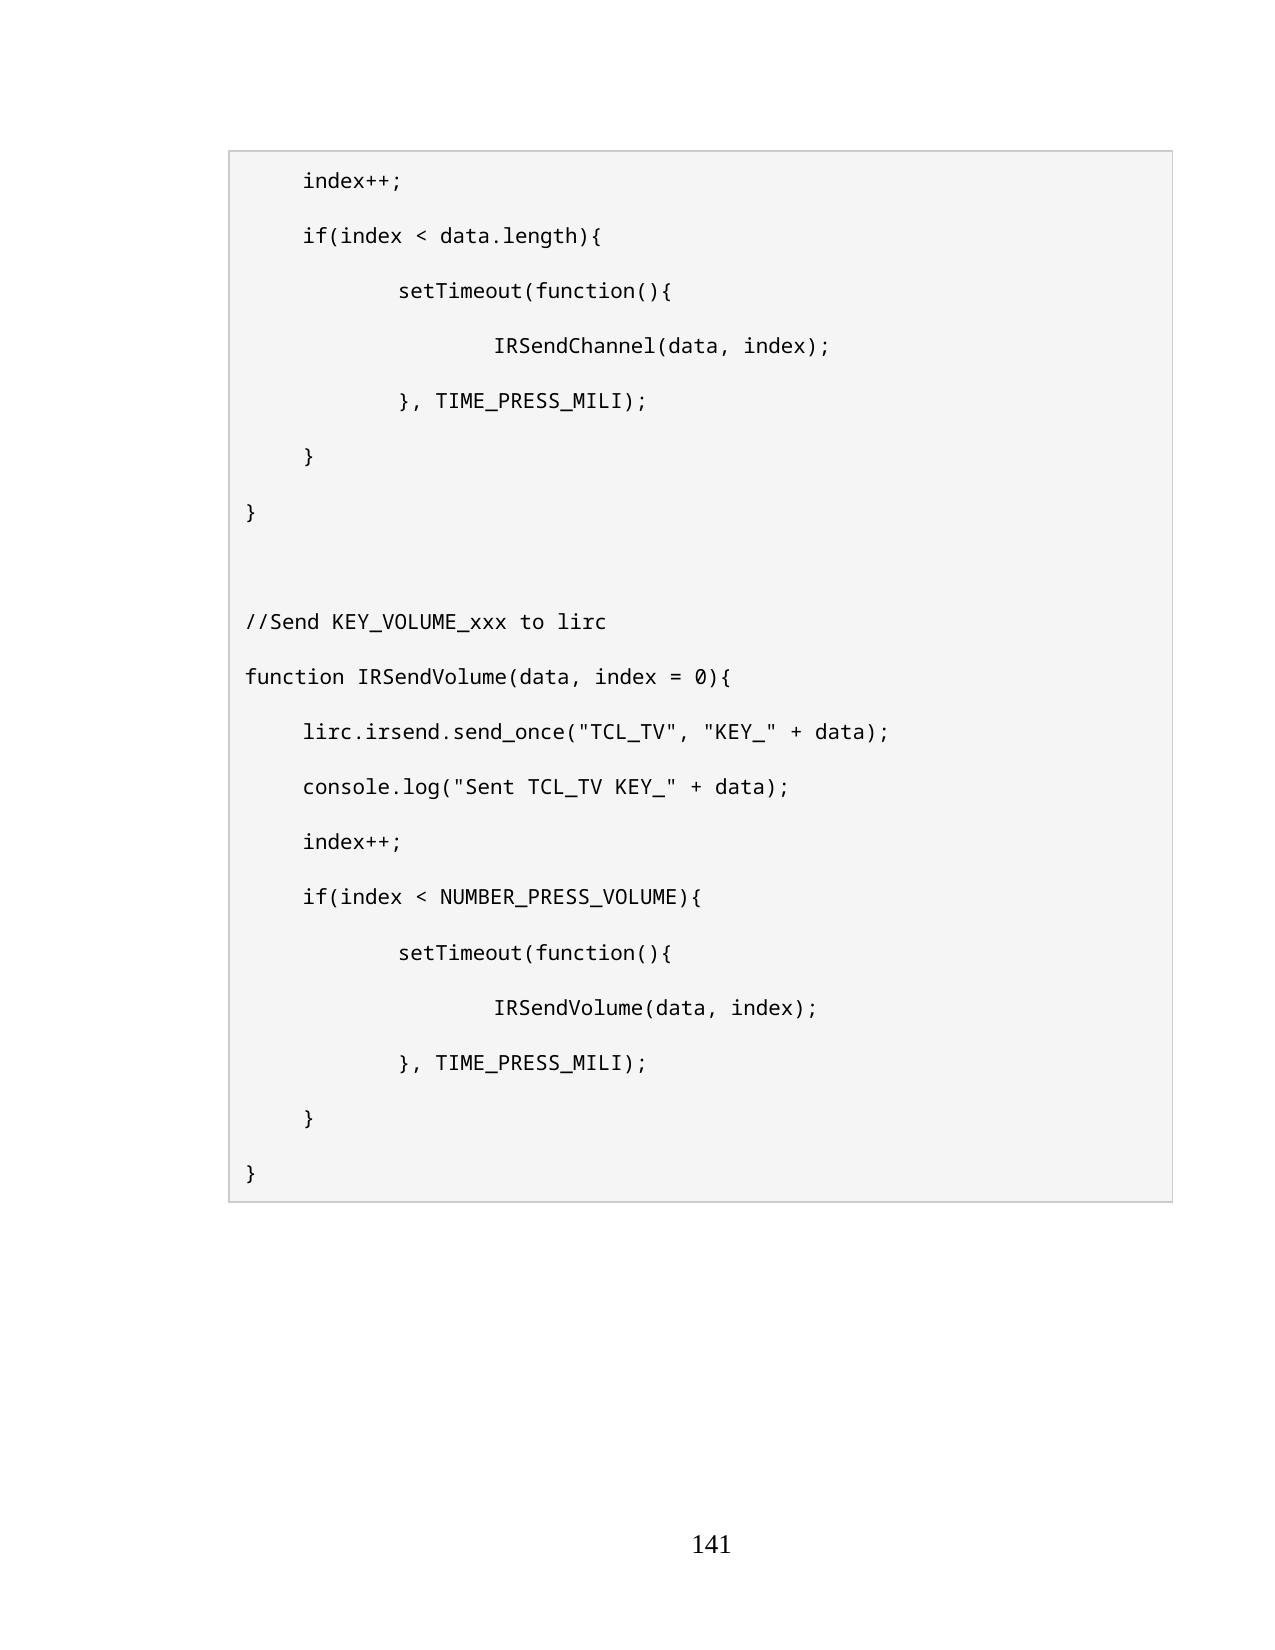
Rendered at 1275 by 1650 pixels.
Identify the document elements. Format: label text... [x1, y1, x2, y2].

text IRSendVolume(data, index); [230, 977, 1172, 1021]
text } [230, 1142, 1172, 1201]
text function IRSendVolume(data, index = 0){ [230, 646, 1172, 691]
text } [230, 481, 1172, 525]
text IRSendChannel(data, index); [230, 315, 1172, 360]
text }, TIME_PRESS_MILI); [230, 370, 1172, 415]
text if(index < NUMBER_PRESS_VOLUME){ [230, 866, 1172, 911]
text }, TIME_PRESS_MILI); [230, 1032, 1172, 1076]
text index++; [230, 152, 1172, 194]
text if(index < data.length){ [230, 205, 1172, 250]
text } [230, 1087, 1172, 1131]
text //Send KEY_VOLUME_xxx to lirc [230, 591, 1172, 635]
text lirc.irsend.send_once("TCL_TV", "KEY_" + data); [230, 701, 1172, 746]
text setTimeout(function(){ [230, 921, 1172, 966]
text index++; [230, 811, 1172, 856]
text } [230, 426, 1172, 470]
text setTimeout(function(){ [230, 260, 1172, 305]
text console.log("Sent TCL_TV KEY_" + data); [230, 756, 1172, 801]
